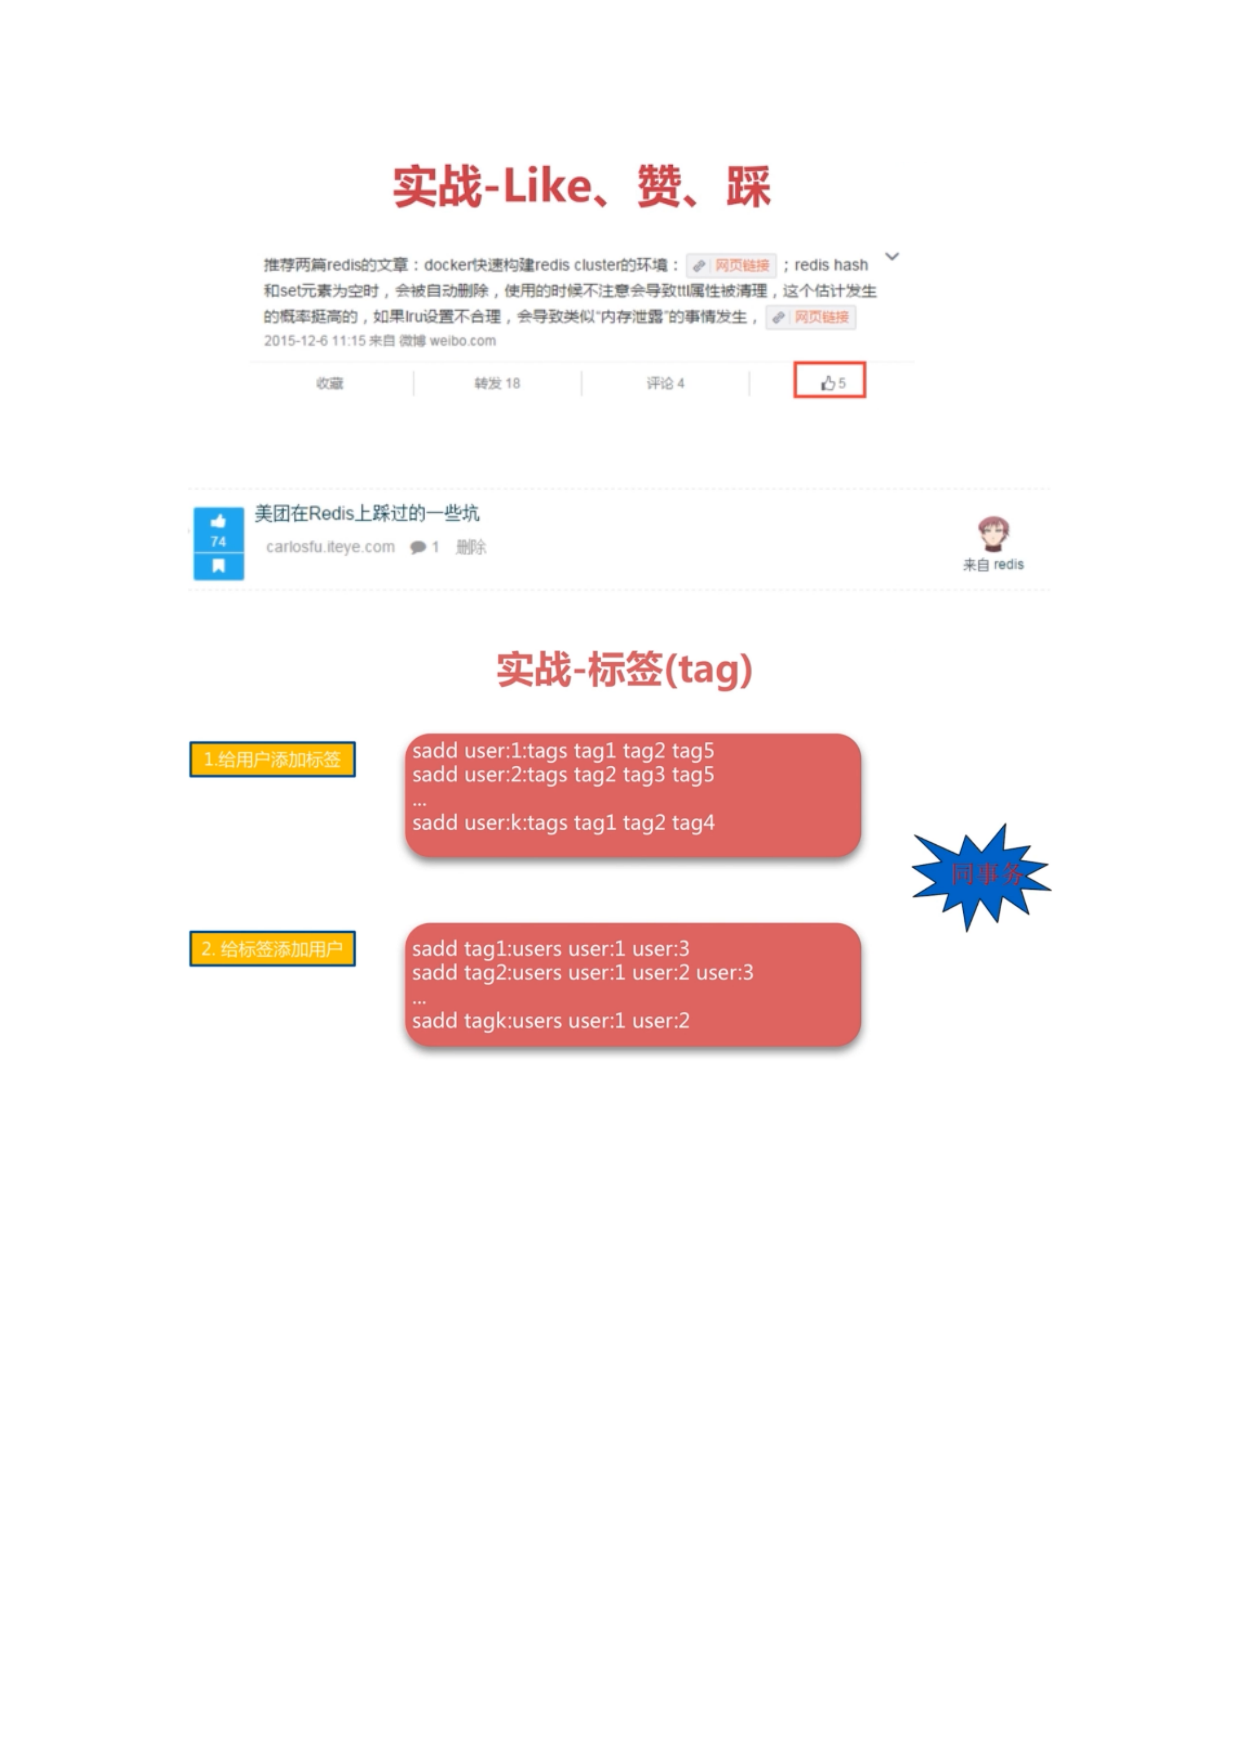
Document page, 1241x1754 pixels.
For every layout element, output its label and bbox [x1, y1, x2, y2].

picture [187, 162, 1052, 604]
picture [187, 649, 1053, 1074]
